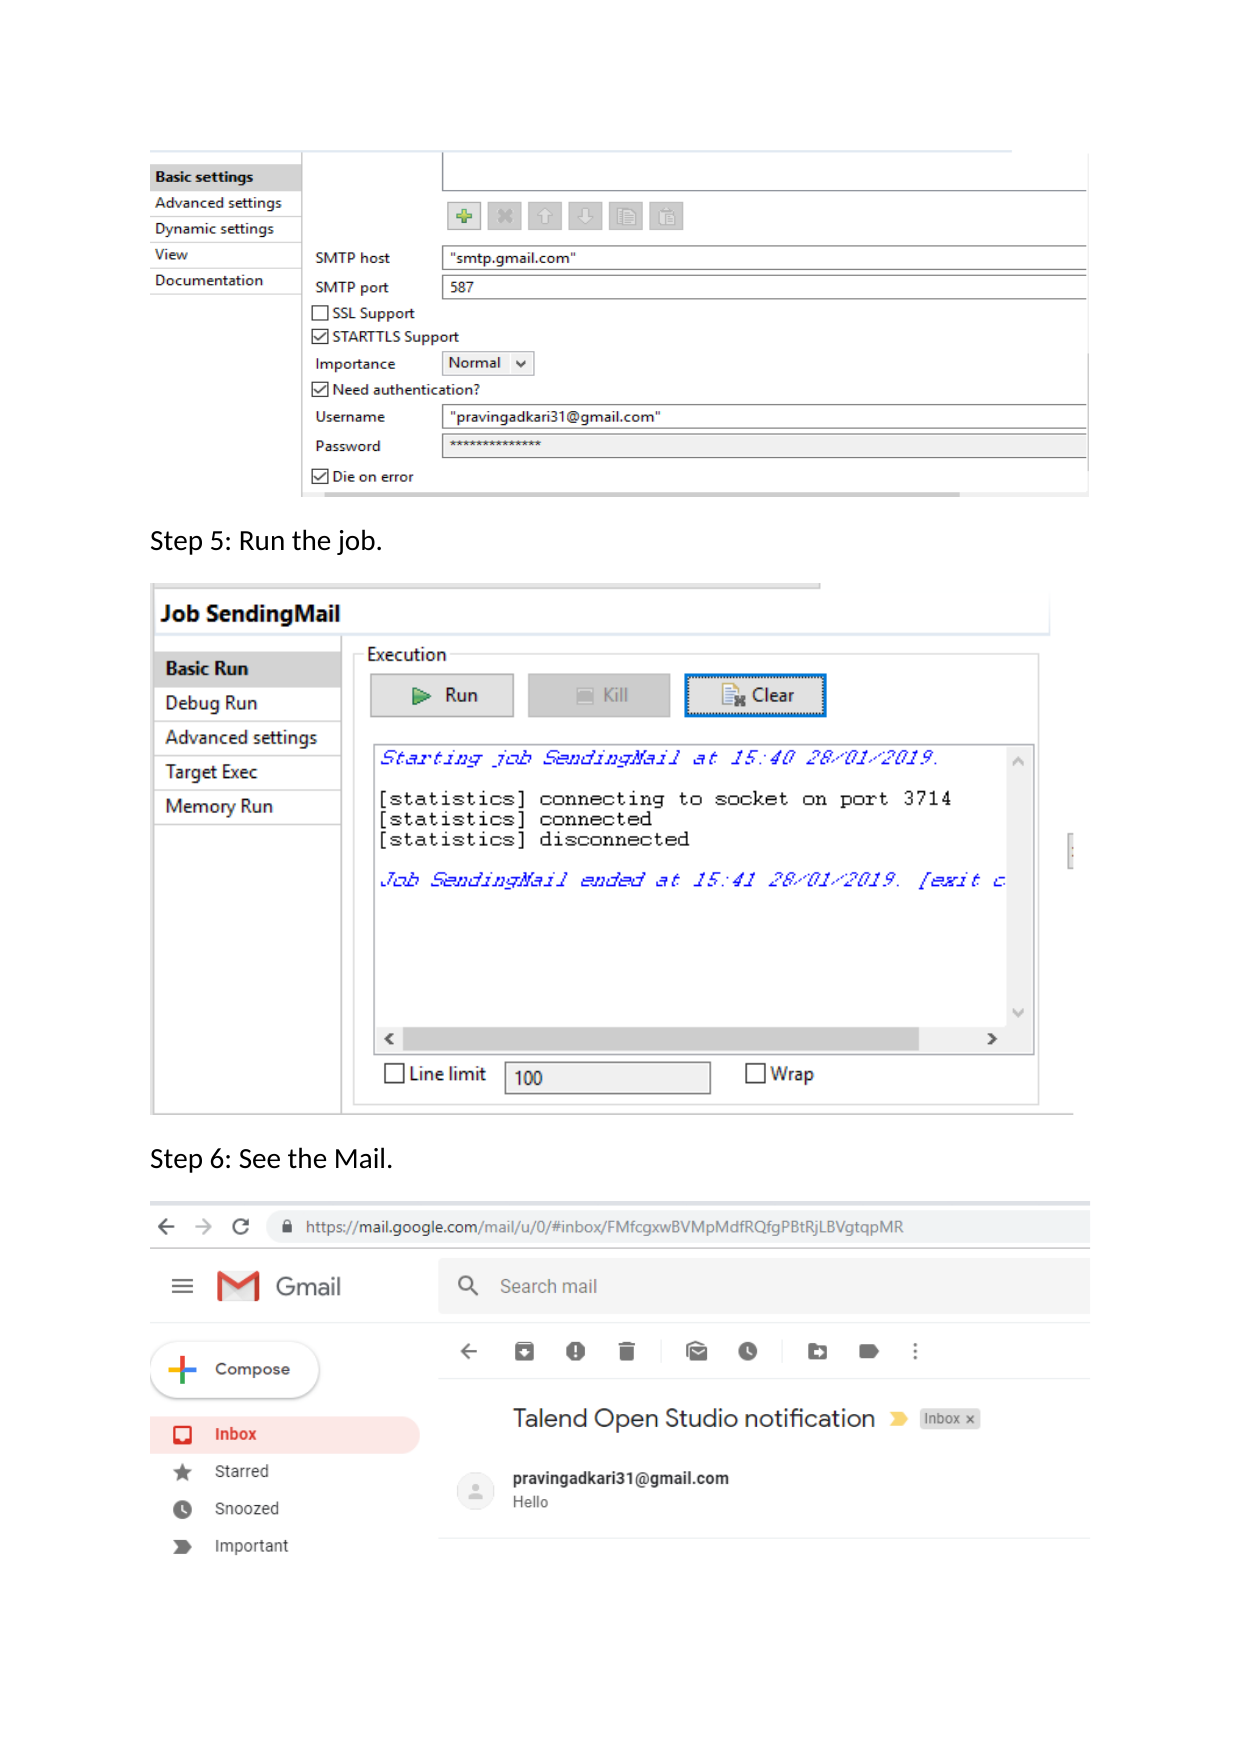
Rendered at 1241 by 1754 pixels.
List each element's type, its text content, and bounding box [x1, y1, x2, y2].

picture [150, 583, 1074, 1115]
text Step 6: See the Mail. [150, 1140, 1090, 1176]
picture [150, 1201, 1091, 1561]
picture [150, 150, 1089, 497]
text Step 5: Run the job. [150, 522, 1090, 557]
